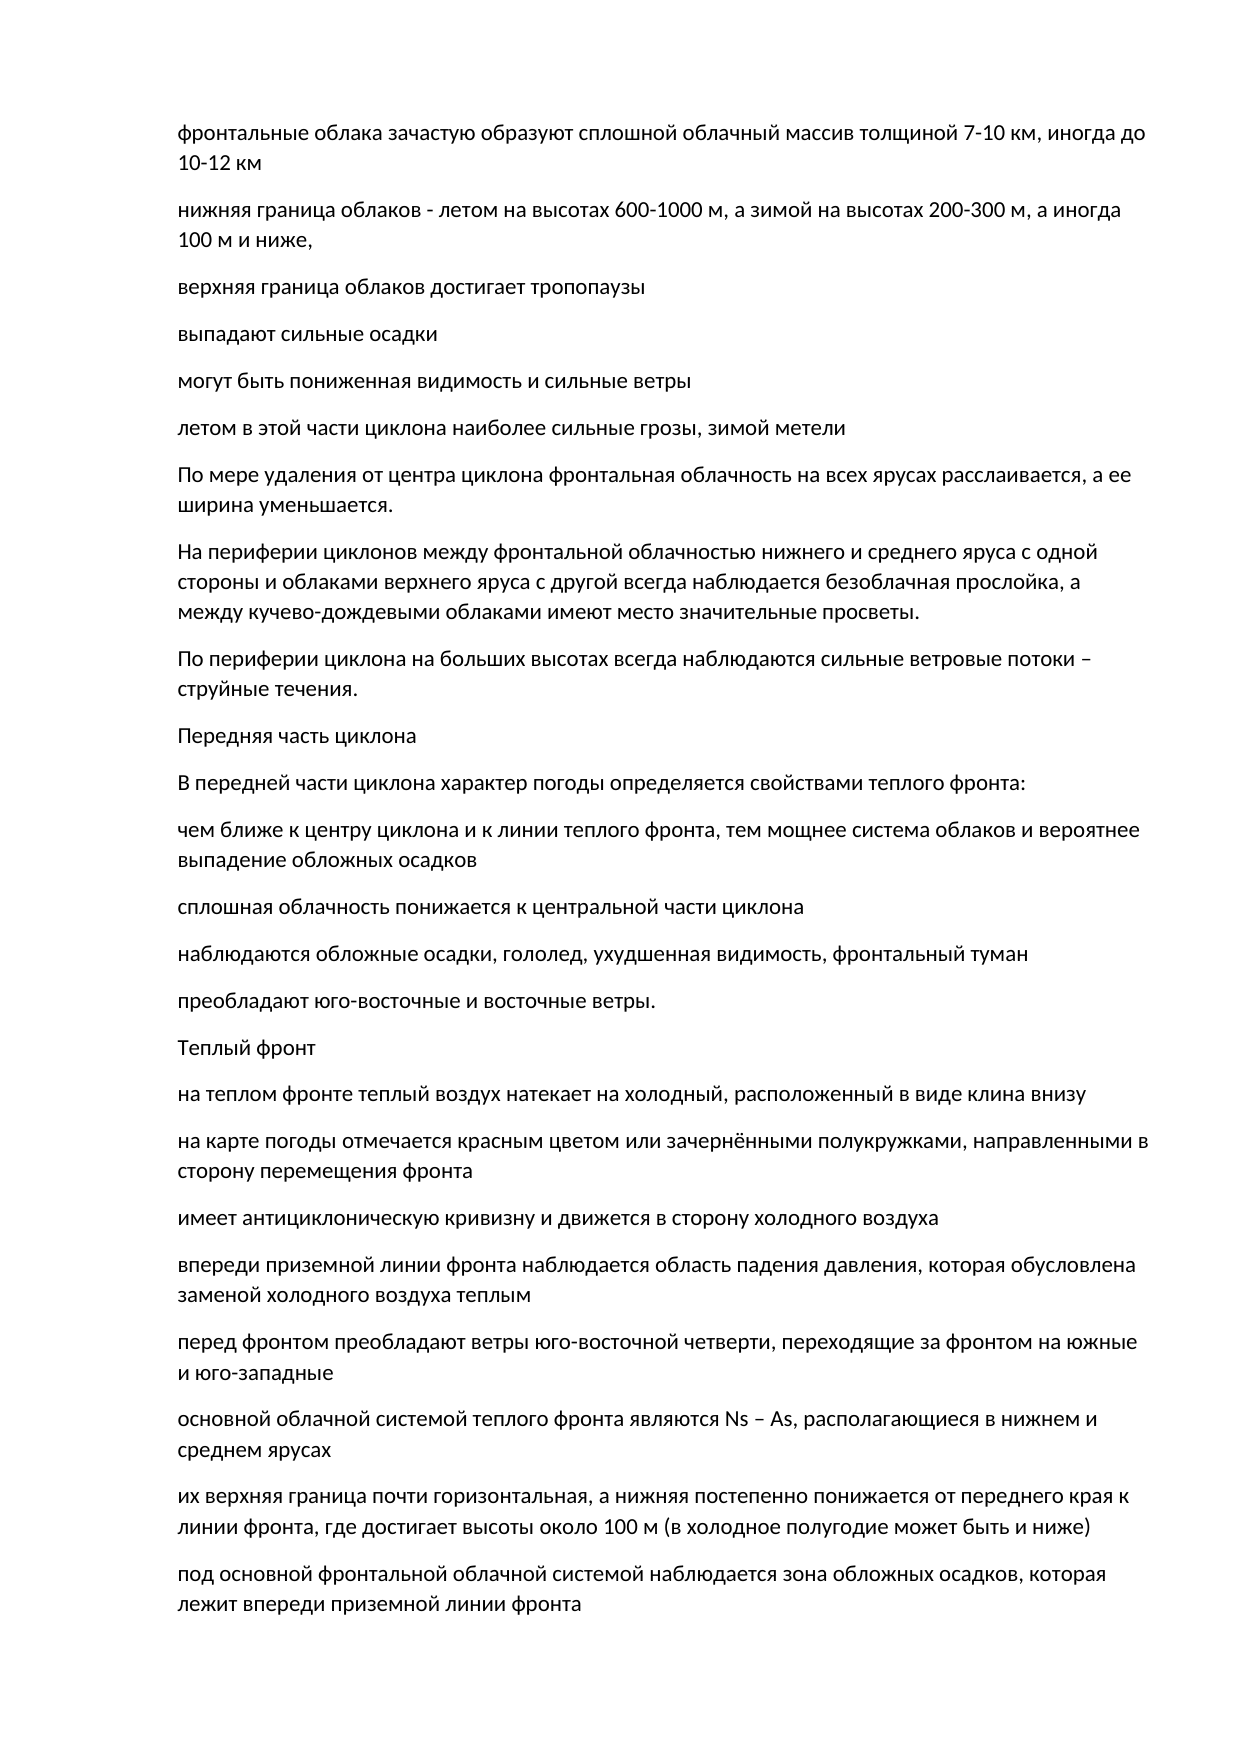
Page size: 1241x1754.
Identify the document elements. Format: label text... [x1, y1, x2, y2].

text на карте погоды отмечается красным цветом или зачернёнными полукружками, направленными в сторону перемещения фронта [177, 1126, 1152, 1185]
text нижняя граница облаков - летом на высотах 600-1000 м, а зимой на высотах 200-300 м, а иногда 100 м и ниже, [177, 195, 1152, 253]
text По мере удаления от центра циклона фронтальная облачность на всех ярусах расслаивается, а ее ширина уменьшается. [177, 460, 1152, 518]
text летом в этой части циклона наиболее сильные грозы, зимой метели [177, 413, 1152, 441]
text сплошная облачность понижается к центральной части циклона [177, 892, 1152, 920]
text их верхняя граница почти горизонтальная, а нижняя постепенно понижается от переднего края к линии фронта, где достигает высоты около 100 м (в холодное полугодие может быть и ниже) [177, 1482, 1152, 1540]
text впереди приземной линии фронта наблюдается область падения давления, которая обусловлена заменой холодного воздуха теплым [177, 1250, 1152, 1309]
text преобладают юго-восточные и восточные ветры. [177, 986, 1152, 1014]
text на теплом фронте теплый воздух натекает на холодный, расположенный в виде клина внизу [177, 1079, 1152, 1108]
text имеет антициклоническую кривизну и движется в сторону холодного воздуха [177, 1203, 1152, 1232]
text фронтальные облака зачастую образуют сплошной облачный массив толщиной 7-10 км, иногда до 10-12 км [177, 118, 1152, 176]
text Передняя часть циклона [177, 721, 1152, 749]
text наблюдаются обложные осадки, гололед, ухудшенная видимость, фронтальный туман [177, 939, 1152, 967]
text верхняя граница облаков достигает тропопаузы [177, 272, 1152, 300]
text могут быть пониженная видимость и сильные ветры [177, 366, 1152, 394]
text На периферии циклонов между фронтальной облачностью нижнего и среднего яруса с одной стороны и облаками верхнего яруса с другой всегда наблюдается безоблачная прослойка, а между кучево-дождевыми облаками имеют место значительные просветы. [177, 537, 1152, 625]
text Теплый фронт [177, 1033, 1152, 1061]
text По периферии циклона на больших высотах всегда наблюдаются сильные ветровые потоки – струйные течения. [177, 644, 1152, 702]
text чем ближе к центру циклона и к линии теплого фронта, тем мощнее система облаков и вероятнее выпадение обложных осадков [177, 815, 1152, 873]
text основной облачной системой теплого фронта являются Ns – As, располагающиеся в нижнем и среднем ярусах [177, 1404, 1152, 1463]
text выпадают сильные осадки [177, 319, 1152, 347]
text под основной фронтальной облачной системой наблюдается зона обложных осадков, которая лежит впереди приземной линии фронта [177, 1559, 1152, 1617]
text перед фронтом преобладают ветры юго-восточной четверти, переходящие за фронтом на южные и юго-западные [177, 1327, 1152, 1386]
text В передней части циклона характер погоды определяется свойствами теплого фронта: [177, 768, 1152, 796]
